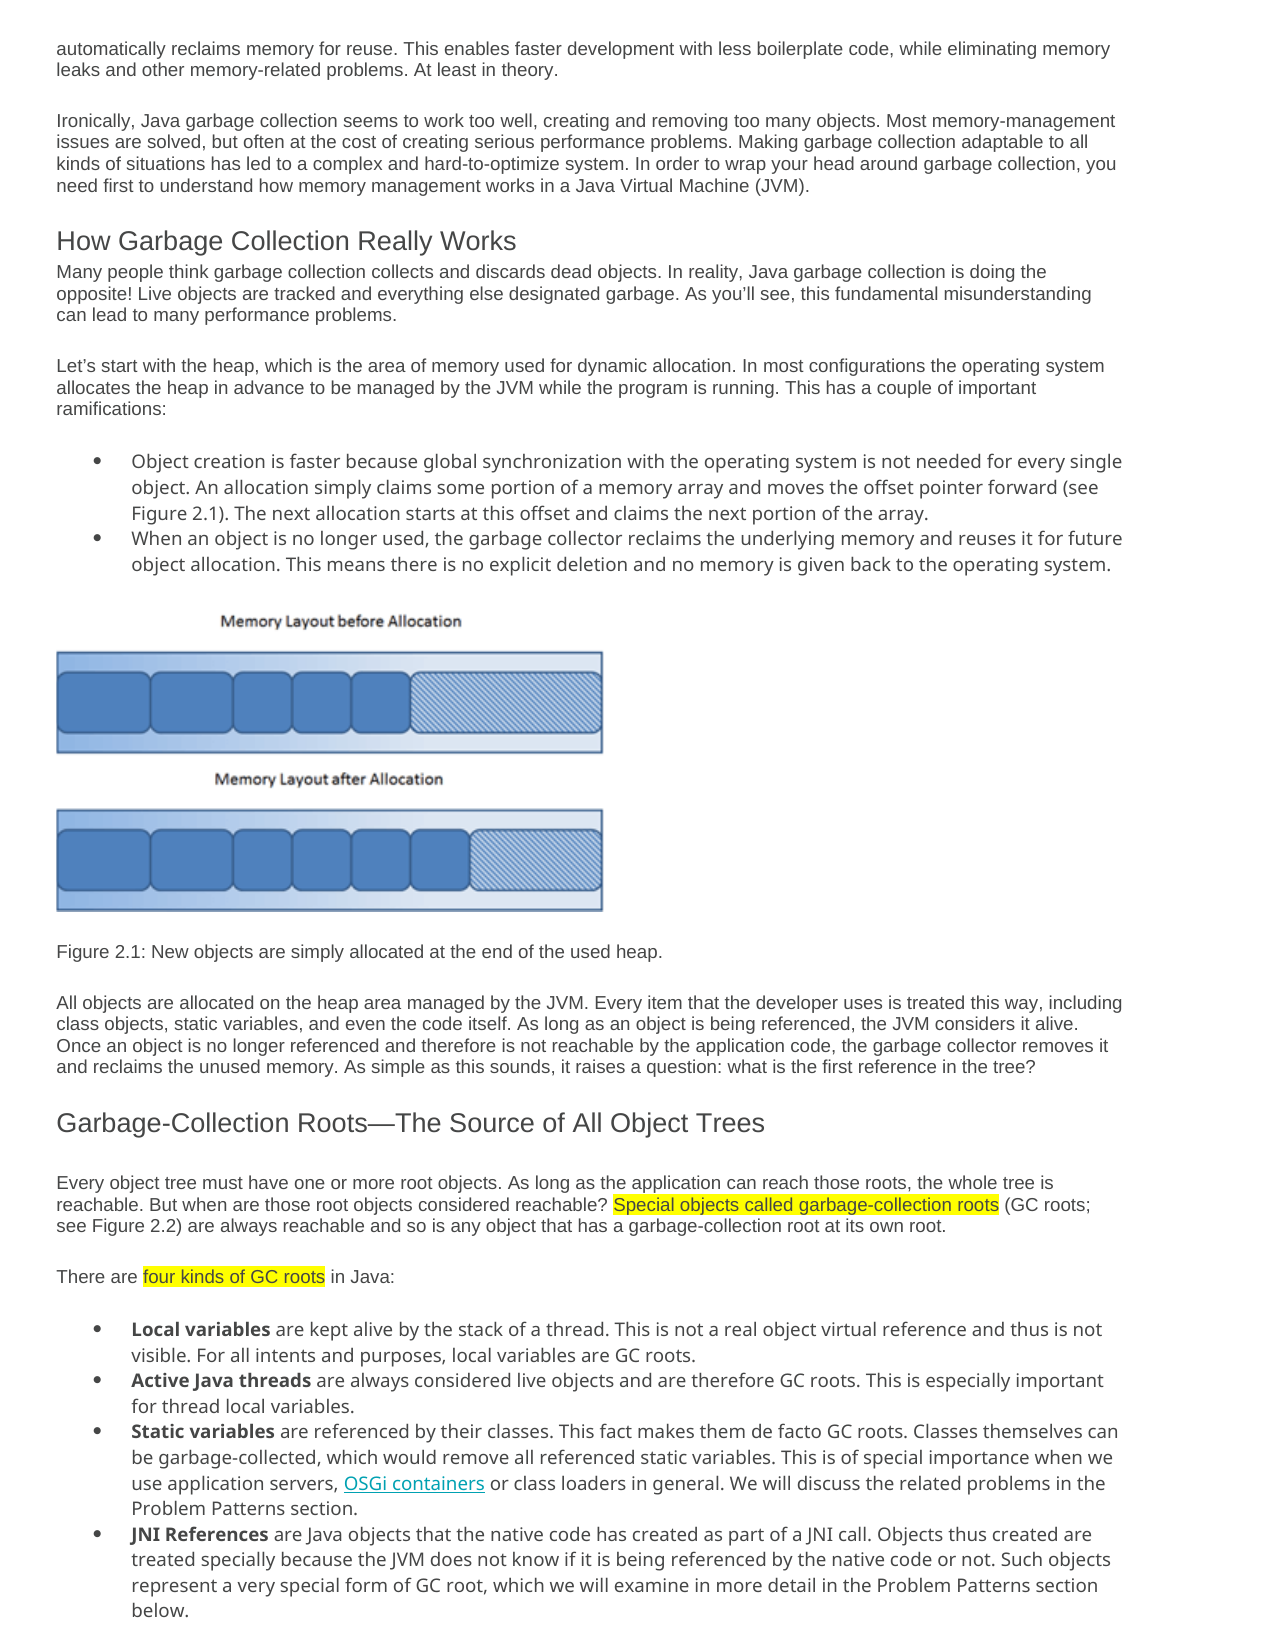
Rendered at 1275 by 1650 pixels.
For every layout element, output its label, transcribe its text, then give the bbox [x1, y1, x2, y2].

text Let’s start with the heap, which is the area of memory used for dynamic allocation. In most configurations the operating system allocates the heap in advance to be managed by the JVM while the program is running. This has a couple of important ramifications: [56, 355, 1125, 420]
list Active Java threads are always considered live objects and are therefore GC roots. This is especially important for thread local variables. [94, 1368, 1125, 1419]
list JNI References are Java objects that the native code has created as part of a JNI call. Objects thus created are treated specially because the JVM does not know if it is being referenced by the native code or not. Such objects represent a very special form of GC root, which we will examine in more detail in the Problem Patterns section below. [94, 1521, 1125, 1623]
list Object creation is faster because global synchronization with the operating system is not needed for every single object. An allocation simply claims some portion of a memory array and moves the offset pointer forward (see Figure 2.1). The next allocation starts at this offset and claims the next portion of the array. [94, 449, 1125, 525]
list When an object is no longer used, the garbage collector reclaims the underlying memory and reuses it for future object allocation. This means there is no explicit deletion and no memory is given back to the operating system. [94, 525, 1125, 576]
list Static variables are referenced by their classes. This fact makes them de facto GC roots. Classes themselves can be garbage-collected, which would remove all referenced static variables. This is of special importance when we use application servers, OSGi containers or class loaders in general. We will discuss the related problems in the Problem Patterns section. [94, 1419, 1125, 1521]
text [56, 37, 1125, 81]
text Many people think garbage collection collects and discards dead objects. In reality, Java garbage collection is doing the opposite! Live objects are tracked and everything else designated garbage. As you’ll see, this fundamental misunderstanding can lead to many performance problems. [56, 261, 1125, 326]
text Ironically, Java garbage collection seems to work too well, creating and removing too many objects. Most memory-management issues are solved, but often at the cost of creating serious performance problems. Making garbage collection adaptable to all kinds of situations has led to a complex and hard-to-optimize system. In order to wrap your head around garbage collection, you need first to understand how memory management works in a Java Virtual Machine (JVM). [56, 110, 1125, 196]
text Every object tree must have one or more root objects. As long as the application can reach those roots, the whole tree is reachable. But when are those root objects considered reachable? Special objects called garbage-collection roots (GC roots; see Figure 2.2) are always reachable and so is any object that has a garbage-collection root at its own root. [56, 1172, 1125, 1237]
subtitle How Garbage Collection Really Works [56, 225, 1125, 256]
text There are four kinds of GC roots in Java: [325, 1266, 1125, 1287]
text Figure 2.1: New objects are simply allocated at the end of the used heap. [56, 941, 1125, 962]
picture [56, 605, 604, 912]
subtitle Garbage-Collection Roots—The Source of All Object Trees [56, 1107, 1125, 1138]
list Local variables are kept alive by the stack of a thread. This is not a real object virtual reference and thus is not visible. For all intents and purposes, local variables are GC roots. [94, 1317, 1125, 1368]
text All objects are allocated on the heap area managed by the JVM. Every item that the developer uses is treated this way, including class objects, static variables, and even the code itself. As long as an object is being referenced, the JVM considers it alive. Once an object is no longer referenced and therefore is not reachable by the application code, the garbage collector removes it and reclaims the unused memory. As simple as this sounds, it raises a question: what is the first reference in the tree? [56, 992, 1125, 1078]
